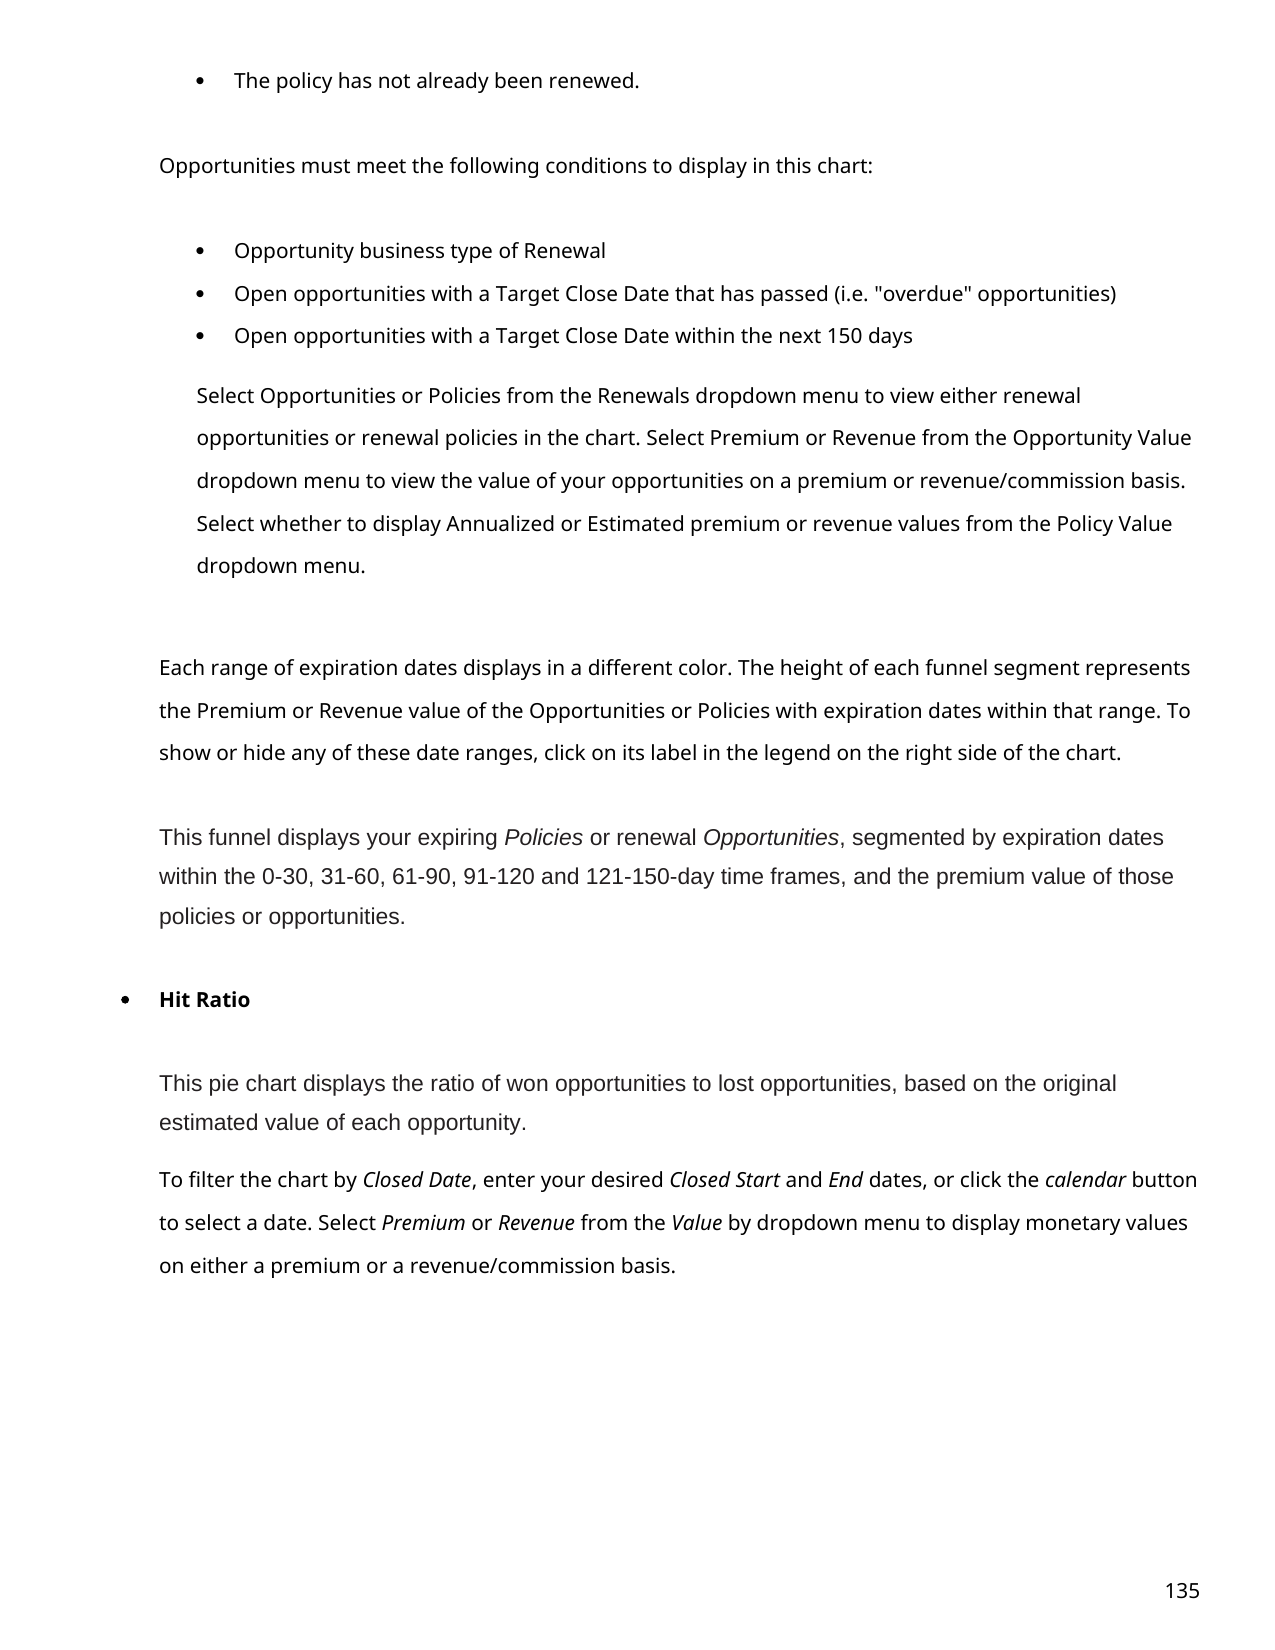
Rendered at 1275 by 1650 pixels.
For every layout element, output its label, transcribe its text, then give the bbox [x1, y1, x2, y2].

list Opportunity business type of Renewal [196, 236, 1200, 265]
list This pie chart displays the ratio of won opportunities to lost opportunities, based on the original estimated value of each opportunity. [159, 1070, 1200, 1136]
list Open opportunities with a Target Close Date that has passed (i.e. "overdue" opportunities) [196, 279, 1200, 307]
list Hit Ratio [121, 985, 1200, 1013]
list The policy has not already been renewed. [196, 66, 1200, 94]
text Select Opportunities or Policies from the Renewals dropdown menu to view either renewal opportunities or renewal policies in the chart. Select Premium or Revenue from the Opportunity Value dropdown menu to view the value of your opportunities on a premium or revenue/commission basis. Select whether to display Annualized or Estimated premium or revenue values from the Policy Value dropdown menu. [196, 381, 1200, 580]
list Each range of expiration dates displays in a different color. The height of each funnel segment represents the Premium or Revenue value of the Opportunities or Policies with expiration dates within that range. To show or hide any of these date ranges, click on its label in the legend on the right side of the chart. [159, 653, 1200, 767]
list This funnel displays your expiring Policies or renewal Opportunities, segmented by expiration dates within the 0-30, 31-60, 61-90, 91-120 and 121-150-day time frames, and the premium value of those policies or opportunities. [159, 824, 1200, 929]
list Opportunities must meet the following conditions to display in this chart: [159, 151, 1200, 180]
list Open opportunities with a Target Close Date within the next 150 days [196, 322, 1200, 350]
text To filter the chart by Closed Date, enter your desired Closed Start and End dates, or click the calendar button to select a date. Select Premium or Revenue from the Value by dropdown menu to display monetary values on either a premium or a revenue/commission basis. [159, 1166, 1200, 1279]
